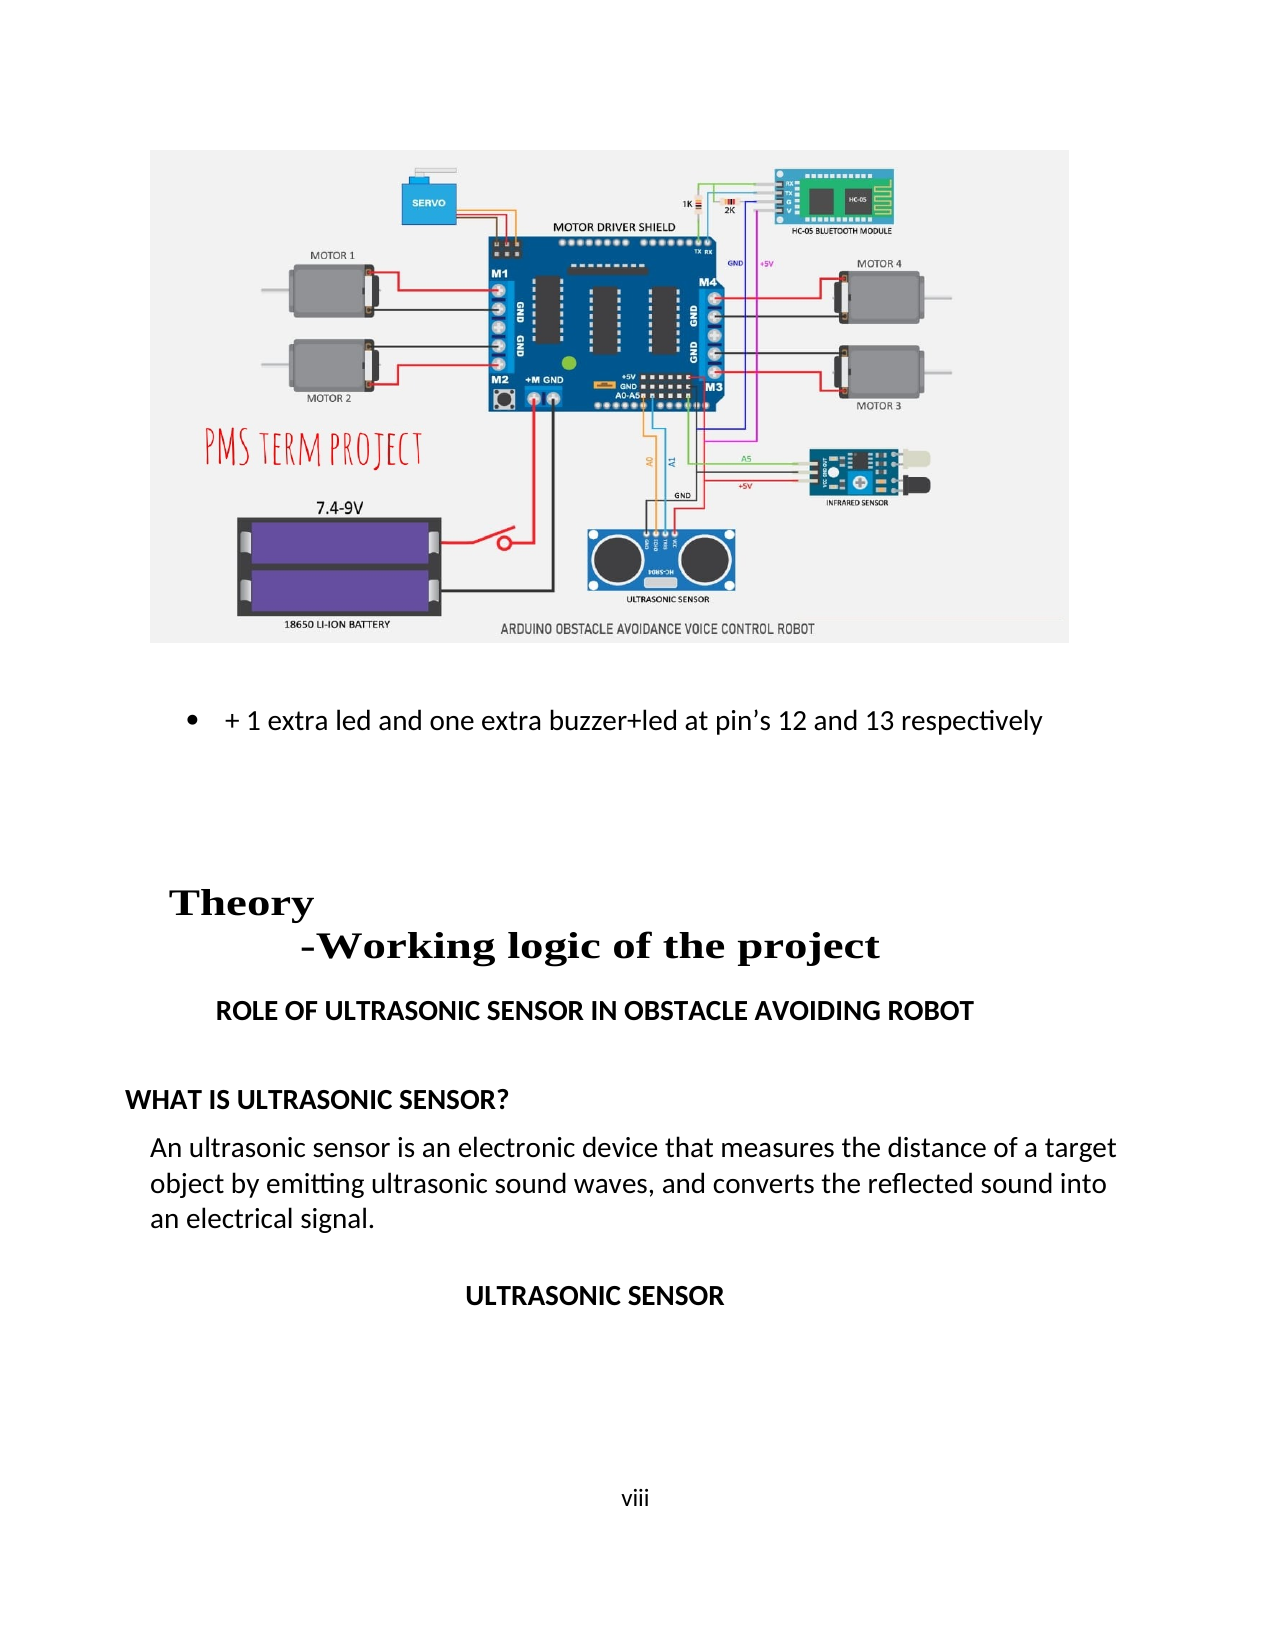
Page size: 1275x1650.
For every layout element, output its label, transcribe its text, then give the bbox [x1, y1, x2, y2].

text ROLE OF ULTRASONIC SENSOR IN OBSTACLE AVOIDING ROBOT [125, 992, 1065, 1028]
list + 1 extra led and one extra buzzer+led at pin’s 12 and 13 respectively [187, 702, 1125, 738]
subtitle Theory -Working logic of the project [169, 881, 1125, 967]
picture [150, 150, 1069, 643]
text WHAT IS ULTRASONIC SENSOR? [125, 1081, 1065, 1117]
text An ultrasonic sensor is an electronic device that measures the distance of a target object by emitting ultrasonic sound waves, and converts the reflected sound into an electrical signal. [150, 1129, 1125, 1236]
text ULTRASONIC SENSOR [125, 1277, 1065, 1313]
